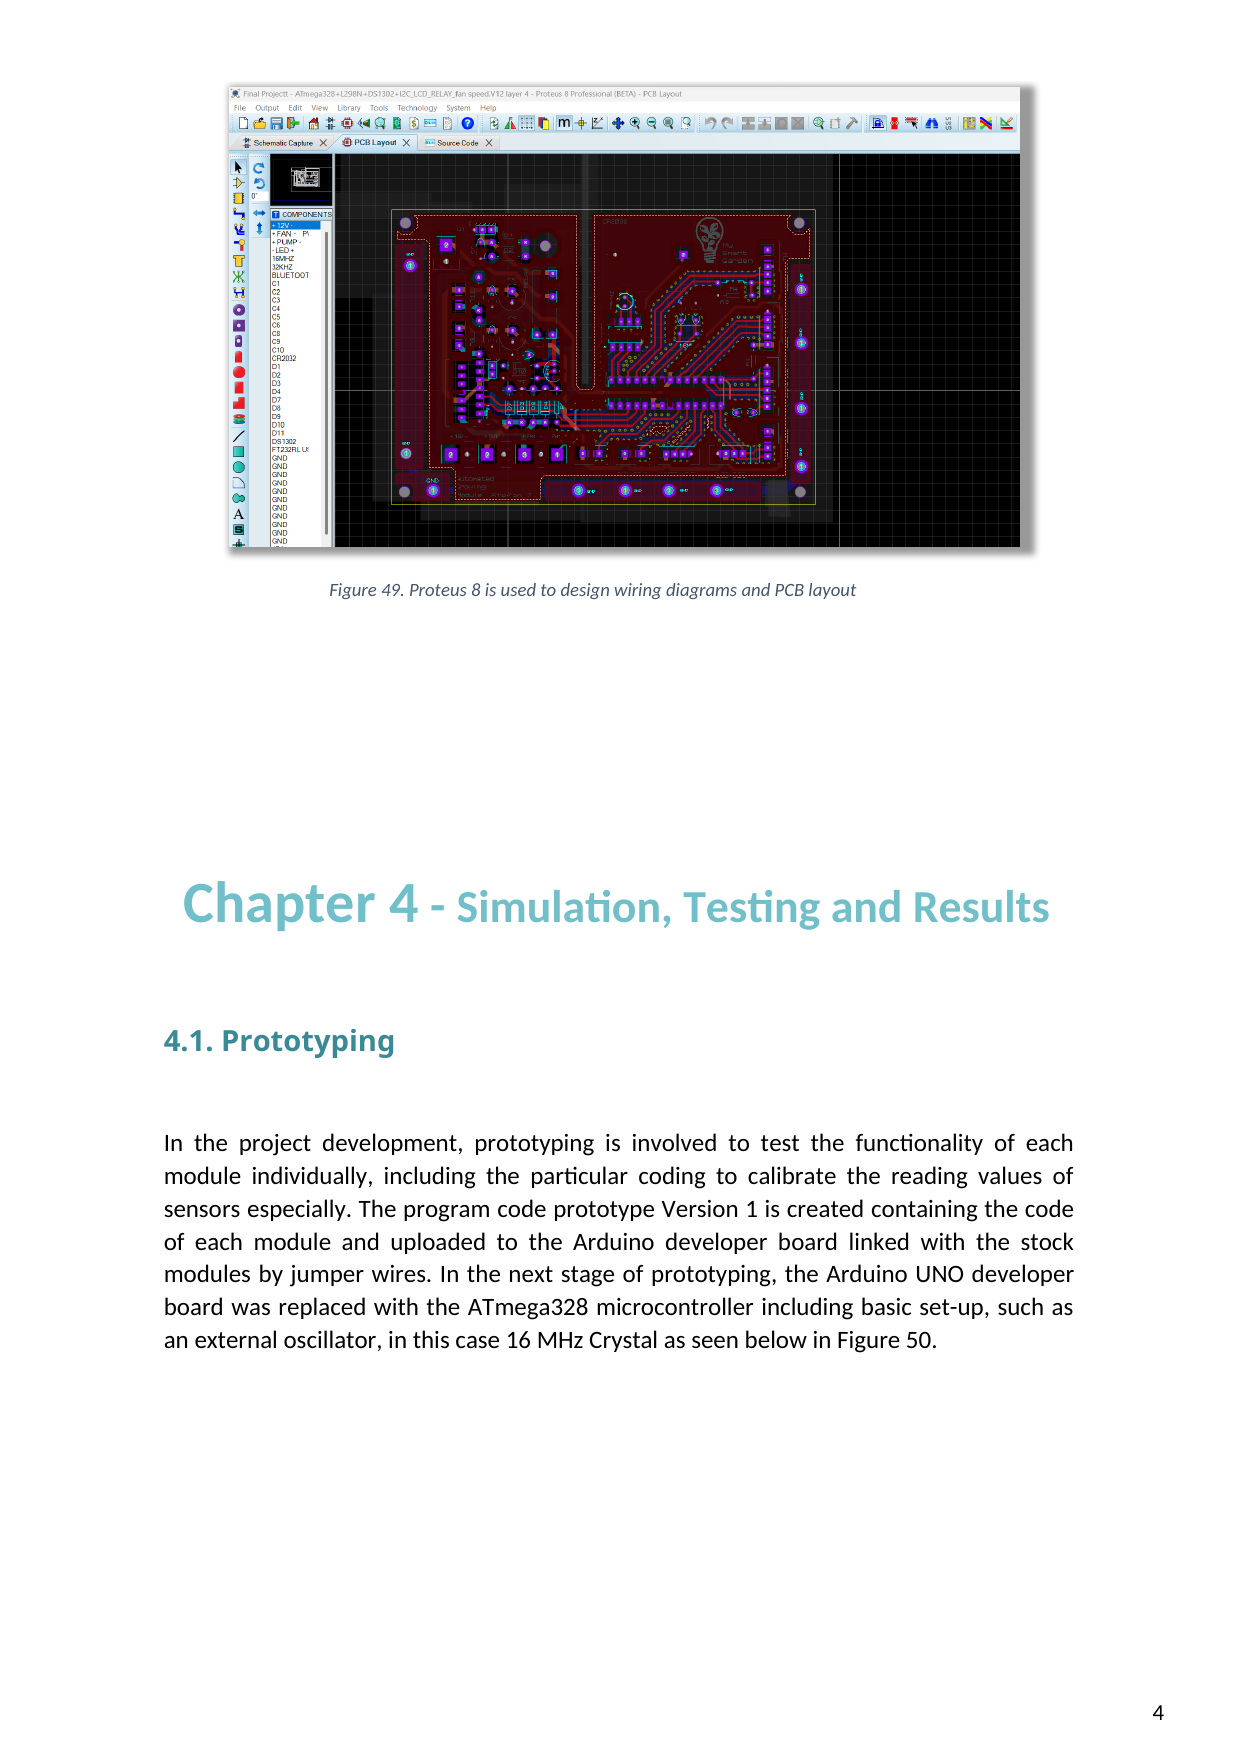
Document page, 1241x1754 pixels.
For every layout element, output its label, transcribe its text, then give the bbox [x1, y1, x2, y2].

text Figure 49. Proteus 8 is used to design wiring diagrams and PCB layout [75, 578, 1164, 601]
text In the project development, prototyping is involved to test the functionality of each module individually, including the particular coding to calibrate the reading values of sensors especially. The program code prototype Version 1 is created containing the code of each module and uploaded to the Arduino developer board linked with the stock modules by jumper wires. In the next stage of prototyping, the Arduino UNO developer board was replaced with the ATmega328 microcontroller including basic set-up, such as an external oscillator, in this case 16 MHz Crystal as seen below in Figure 50. [163, 1127, 1075, 1355]
subtitle Chapter 4 - Simulation, Testing and Results [75, 866, 1158, 937]
picture [229, 87, 1020, 547]
subtitle 4.1. Prototyping [163, 1020, 1164, 1059]
